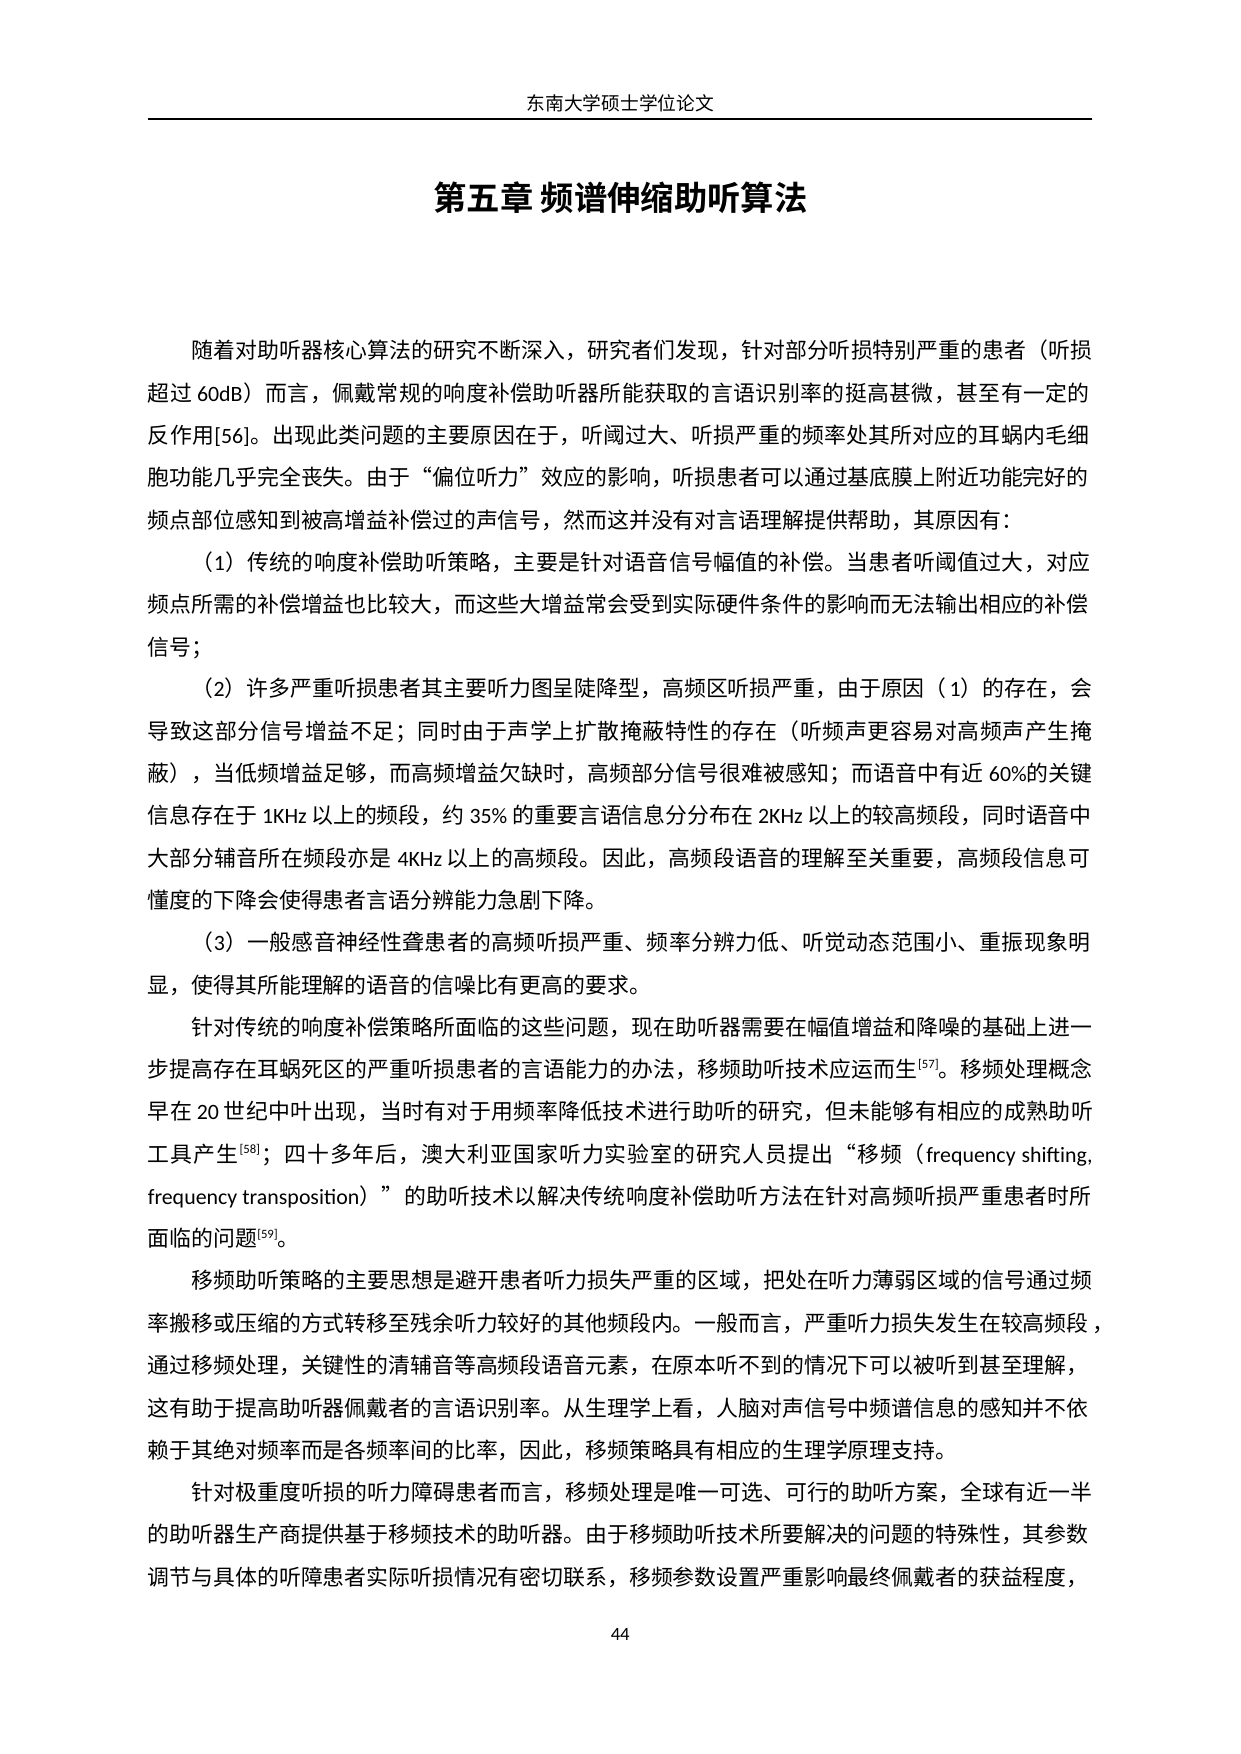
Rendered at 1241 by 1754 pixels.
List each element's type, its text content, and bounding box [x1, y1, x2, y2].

text 移频助听策略的主要思想是避开患者听力损失严重的区域，把处在听力薄弱区域的信号通过频率搬移或压缩的方式转移至残余听力较好的其他频段内。一般而言，严重听力损失发生在较高频段，通过移频处理，关键性的清辅音等高频段语音元素，在原本听不到的情况下可以被听到甚至理解，这有助于提高助听器佩戴者的言语识别率。从生理学上看，人脑对声信号中频谱信息的感知并不依赖于其绝对频率而是各频率间的比率，因此，移频策略具有相应的生理学原理支持。 [148, 1262, 1092, 1466]
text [148, 1474, 1092, 1592]
text 随着对助听器核心算法的研究不断深入，研究者们发现，针对部分听损特别严重的患者（听损超过60dB）而言，佩戴常规的响度补偿助听器所能获取的言语识别率的挺高甚微，甚至有一定的反作用[56]。出现此类问题的主要原因在于，听阈过大、听损严重的频率处其所对应的耳蜗内毛细胞功能几乎完全丧失。由于“偏位听力”效应的影响，听损患者可以通过基底膜上附近功能完好的频点部位感知到被高增益补偿过的声信号，然而这并没有对言语理解提供帮助，其原因有： [148, 332, 1092, 536]
text （3）一般感音神经性聋患者的高频听损严重、频率分辨力低、听觉动态范围小、重振现象明显，使得其所能理解的语音的信噪比有更高的要求。 [148, 924, 1092, 1000]
text 针对传统的响度补偿策略所面临的这些问题，现在助听器需要在幅值增益和降噪的基础上进一步提高存在耳蜗死区的严重听损患者的言语能力的办法，移频助听技术应运而生[57]。移频处理概念早在20世纪中叶出现，当时有对于用频率降低技术进行助听的研究，但未能够有相应的成熟助听工具产生[58]；四十多年后，澳大利亚国家听力实验室的研究人员提出“移频（frequency shifting, frequency transposition）”的助听技术以解决传统响度补偿助听方法在针对高频听损严重患者时所面临的问题[59]。 [148, 1008, 1092, 1254]
text （2）许多严重听损患者其主要听力图呈陡降型，高频区听损严重，由于原因（1）的存在，会导致这部分信号增益不足；同时由于声学上扩散掩蔽特性的存在（听频声更容易对高频声产生掩蔽），当低频增益足够，而高频增益欠缺时，高频部分信号很难被感知；而语音中有近60%的关键信息存在于1KHz以上的频段，约 35% 的重要言语信息分分布在2KHz以上的较高频段，同时语音中大部分辅音所在频段亦是4KHz以上的高频段。因此，高频段语音的理解至关重要，高频段信息可懂度的下降会使得患者言语分辨能力急剧下降。 [148, 670, 1092, 916]
subtitle 频谱伸缩助听算法 [148, 162, 1092, 230]
text （1）传统的响度补偿助听策略，主要是针对语音信号幅值的补偿。当患者听阈值过大，对应频点所需的补偿增益也比较大，而这些大增益常会受到实际硬件条件的影响而无法输出相应的补偿信号； [148, 543, 1092, 662]
